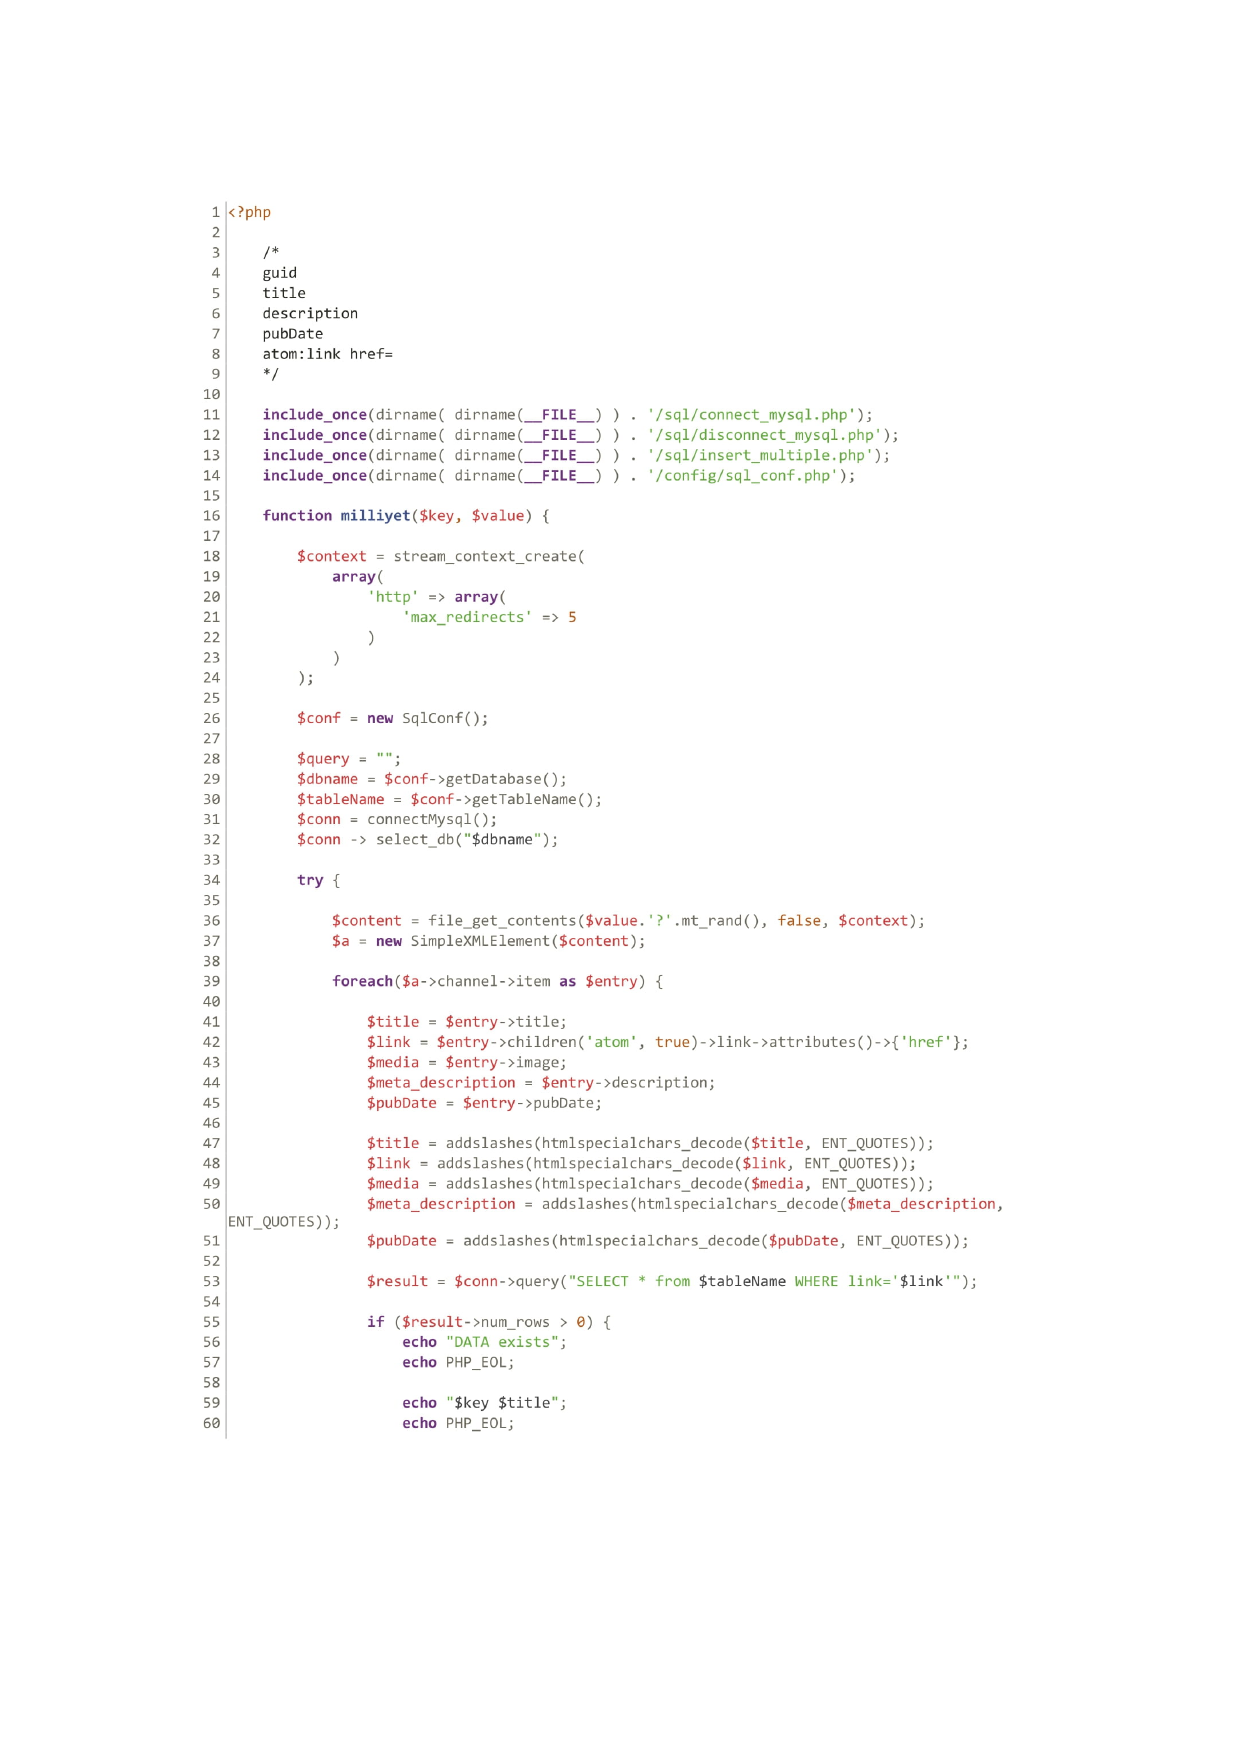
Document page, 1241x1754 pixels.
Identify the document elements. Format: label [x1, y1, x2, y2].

picture [147, 147, 1092, 1483]
